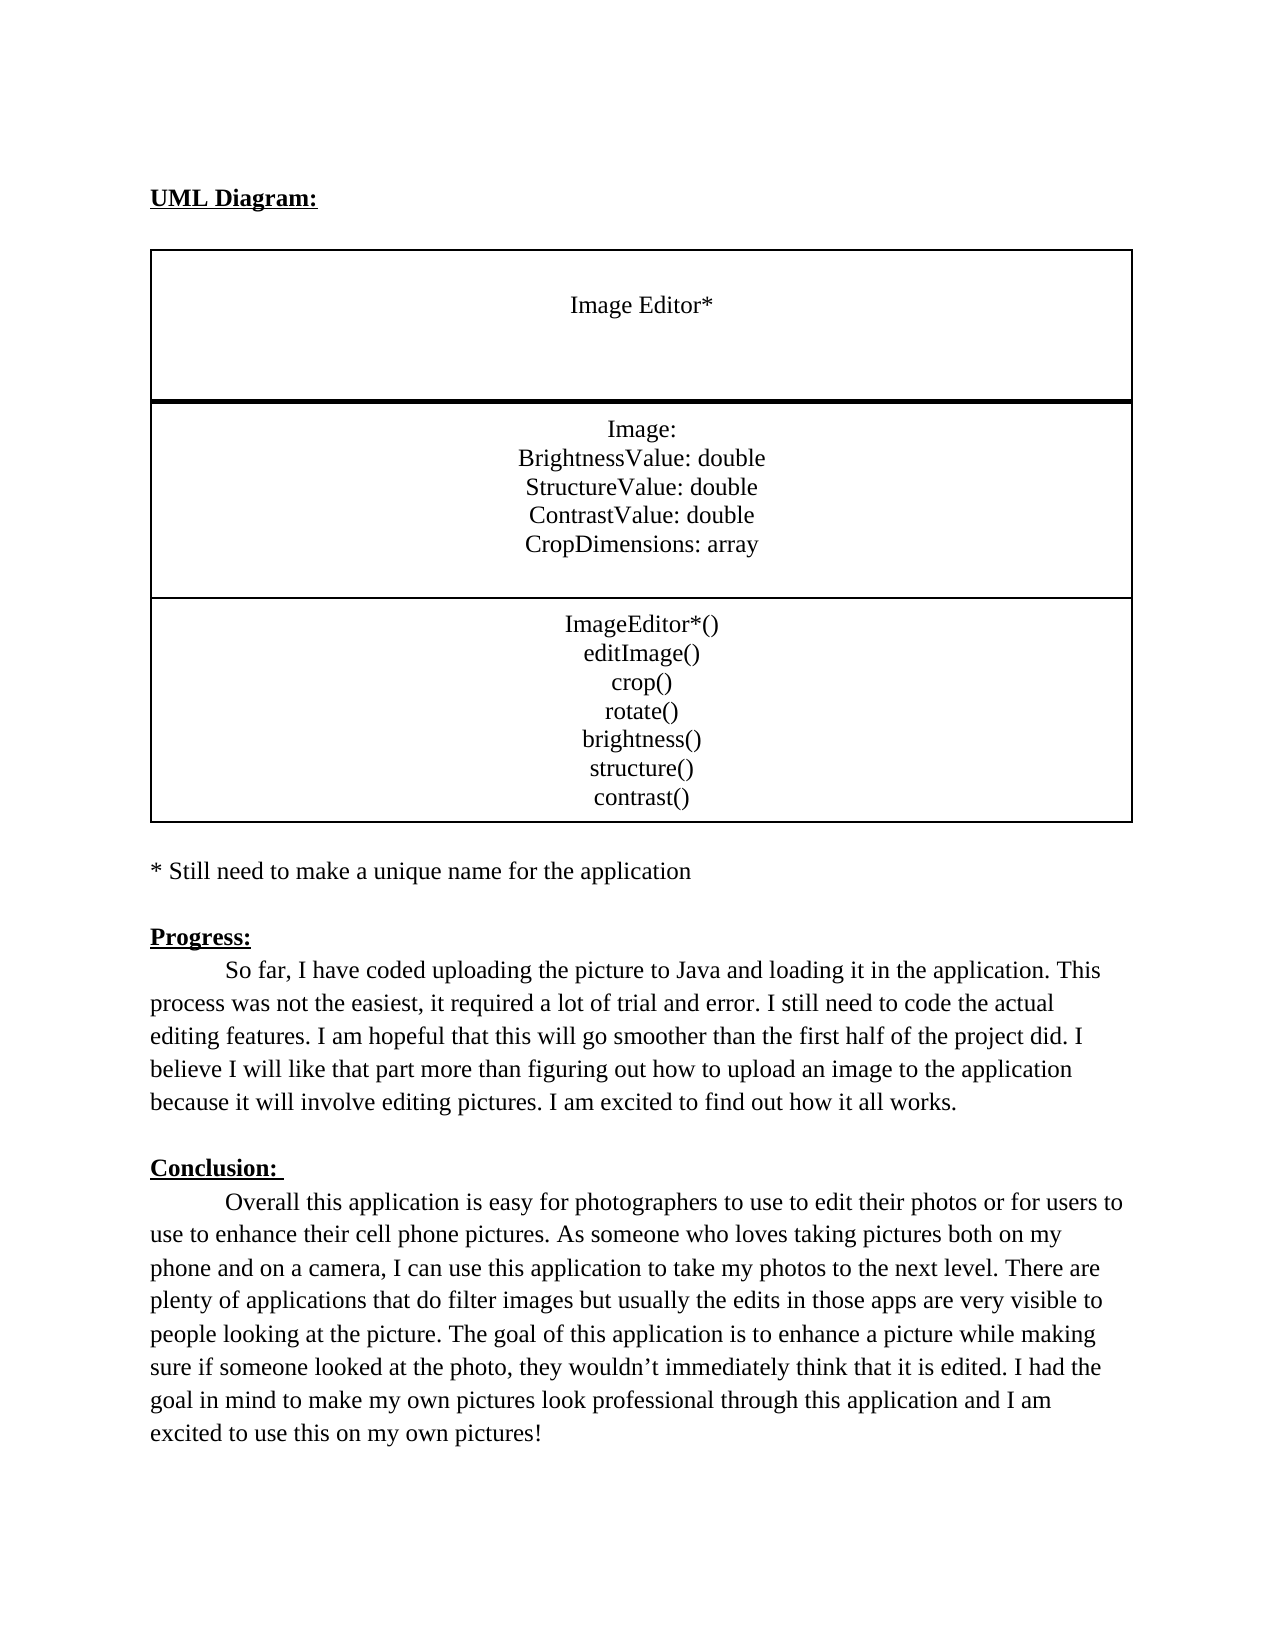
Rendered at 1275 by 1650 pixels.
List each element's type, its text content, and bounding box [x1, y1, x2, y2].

table_cell ImageEditor*() editImage() crop() rotate() brightness() structure() contrast() [152, 599, 1131, 821]
text Conclusion: [150, 1153, 1125, 1182]
table_cell Image: BrightnessValue: double StructureValue: double ContrastValue: double CropDimensions: array [152, 404, 1131, 597]
text So far, I have coded uploading the picture to Java and loading it in the application. This process was not the easiest, it required a lot of trial and error. I still need to code the actual editing features. I am hopeful that this will go smoother than the first half of the project did. I believe I will like that part more than figuring out how to upload an image to the application because it will involve editing pictures. I am excited to find out how it all works. [150, 955, 1125, 1116]
table_header Image Editor* [152, 251, 1131, 399]
text * Still need to make a unique name for the application [150, 856, 1125, 885]
text Overall this application is easy for photographers to use to edit their photos or for users to use to enhance their cell phone pictures. As someone who loves taking pictures both on my phone and on a camera, I can use this application to take my photos to the next level. There are plenty of applications that do filter images but usually the edits in those apps are very visible to people looking at the picture. The goal of this application is to enhance a picture while making sure if someone looked at the photo, they wouldn’t immediately think that it is edited. I had the goal in mind to make my own pictures look professional through this application and I am excited to use this on my own pictures! [150, 1187, 1125, 1446]
text Progress: [150, 922, 1125, 951]
text UML Diagram: [150, 183, 1125, 212]
